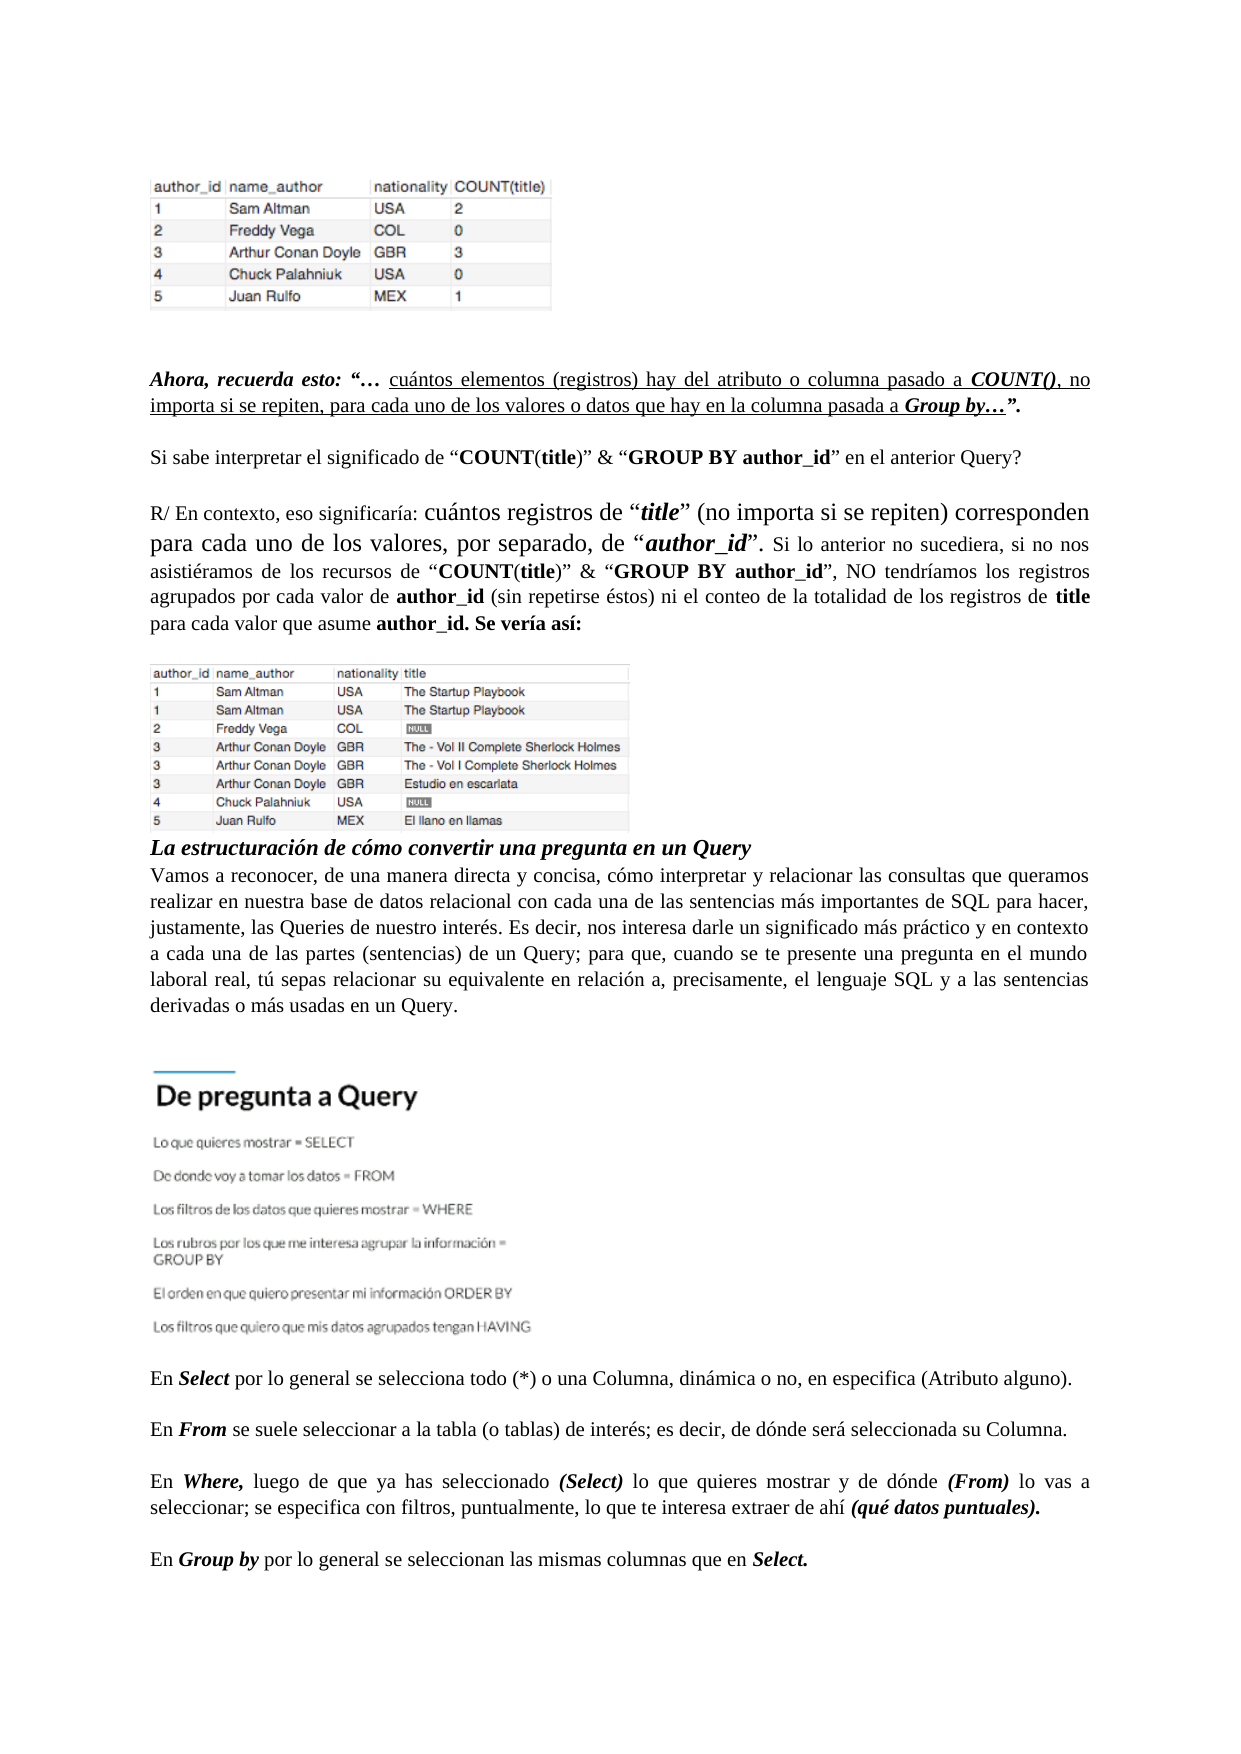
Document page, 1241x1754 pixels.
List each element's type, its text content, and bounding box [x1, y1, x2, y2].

picture [150, 664, 630, 833]
text En Where, luego de que ya has seleccionado (Select) lo que quieres mostrar y de dónde (From) lo vas a seleccionar; se especifica con filtros, puntualmente, lo que te interesa extraer de ahí (qué datos puntuales). [150, 1469, 1090, 1519]
text Ahora, recuerda esto: “… cuántos elementos (registros) hay del atributo o columna pasado a COUNT(), no importa si se repiten, para cada uno de los valores o datos que hay en la columna pasada a Group by…”. [150, 367, 1090, 417]
picture [150, 177, 553, 311]
text En From se suele seleccionar a la tabla (o tablas) de interés; es decir, de dónde será seleccionada su Columna. [150, 1417, 1090, 1441]
text En Select por lo general se selecciona todo (*) o una Columna, dinámica o no, en especifica (Atributo alguno). [150, 1366, 1090, 1389]
text R/ En contexto, eso significaría: cuántos registros de “title” (no importa si se repiten) corresponden para cada uno de los valores, por separado, de “author_id”. Si lo anterior no sucediera, si no nos asistiéramos de los recursos de “COUNT(title)” & “GROUP BY author_id”, NO tendríamos los registros agrupados por cada valor de author_id (sin repetirse éstos) ni el conteo de la totalidad de los registros de title para cada valor que asume author_id. Se vería así: [150, 497, 1090, 634]
text La estructuración de cómo convertir una pregunta en un Query [150, 834, 1090, 861]
picture [150, 1070, 534, 1338]
text Vamos a reconocer, de una manera directa y concisa, cómo interpretar y relacionar las consultas que queramos realizar en nuestra base de datos relacional con cada una de las sentencias más importantes de SQL para hacer, justamente, las Queries de nuestro interés. Es decir, nos interesa darle un significado más práctico y en contexto a cada una de las partes (sentencias) de un Query; para que, cuando se te presente una pregunta en el mundo laboral real, tú sepas relacionar su equivalente en relación a, precisamente, el lenguaje SQL y a las sentencias derivadas o más usadas en un Query. [150, 863, 1090, 1017]
text Si sabe interpretar el significado de “COUNT(title)” & “GROUP BY author_id” en el anterior Query? [150, 445, 1090, 469]
text En Group by por lo general se seleccionan las mismas columnas que en Select. [150, 1547, 1090, 1571]
